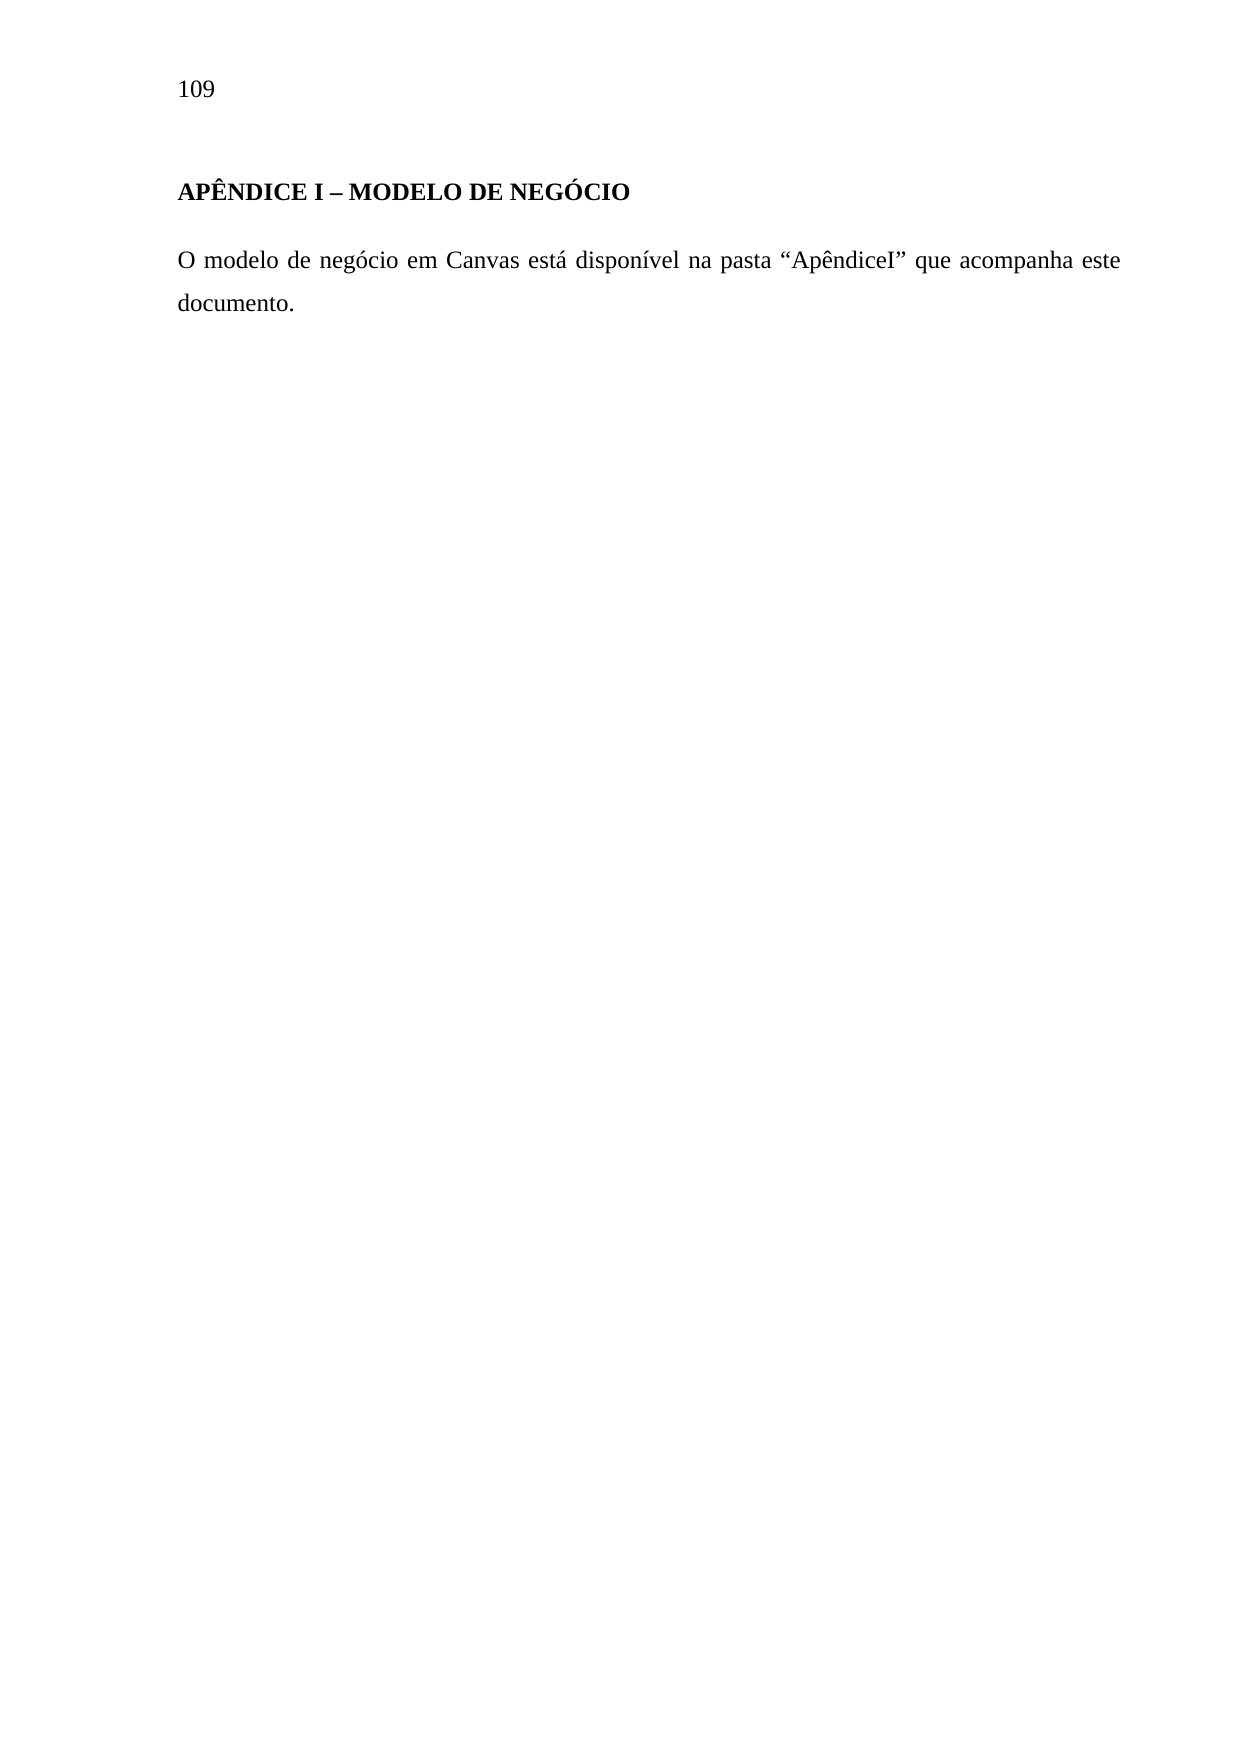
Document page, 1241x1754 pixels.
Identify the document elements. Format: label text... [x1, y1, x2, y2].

subtitle APÊNDICE I – MODELO DE NEGÓCIO [177, 177, 1122, 206]
text O modelo de negócio em Canvas está disponível na pasta “ApêndiceI” que acompanha este documento. [177, 245, 1122, 317]
